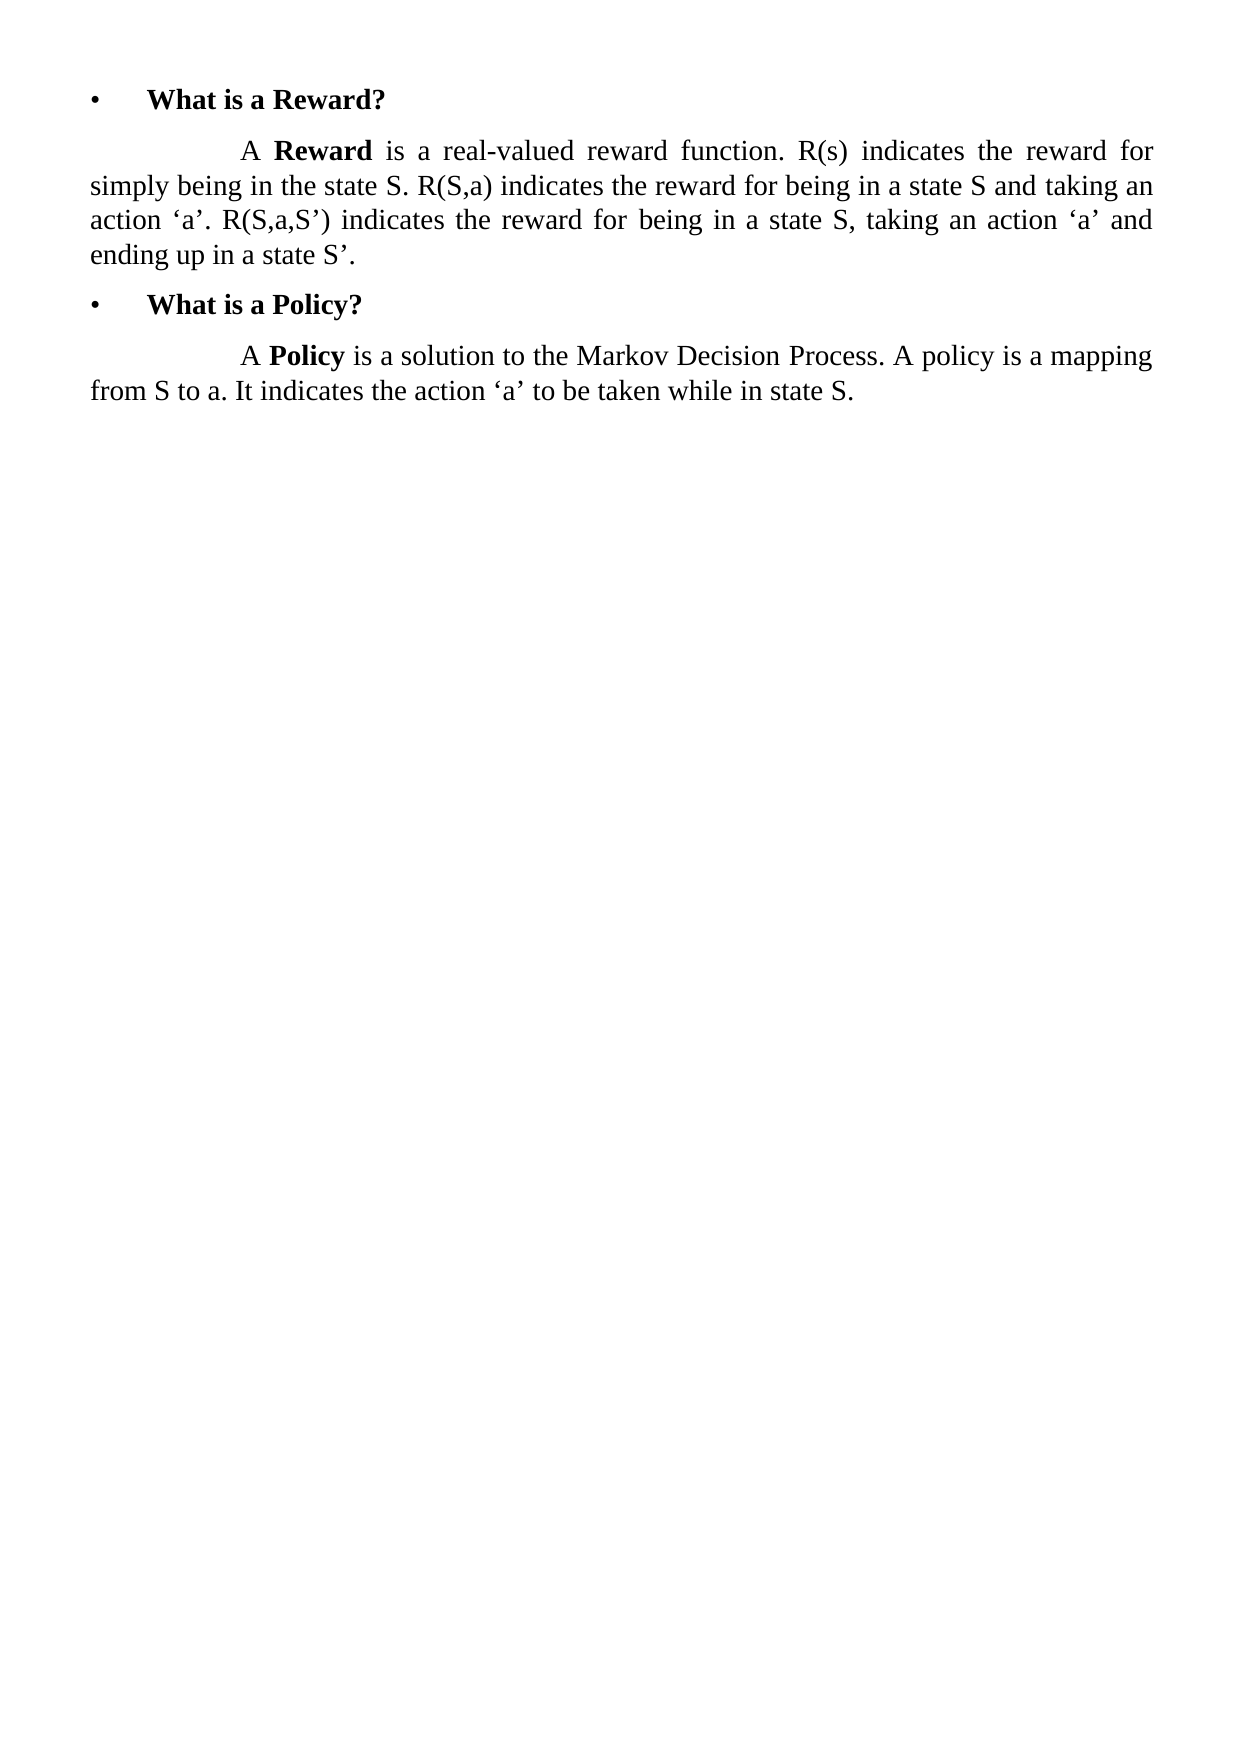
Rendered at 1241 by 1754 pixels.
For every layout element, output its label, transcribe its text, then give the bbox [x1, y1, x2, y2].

text A Policy is a solution to the Markov Decision Process. A policy is a mapping from S to a. It indicates the action ‘a’ to be taken while in state S. [90, 338, 1153, 406]
subtitle What is a Policy? [90, 287, 1213, 321]
text A Reward is a real-valued reward function. R(s) indicates the reward for simply being in the state S. R(S,a) indicates the reward for being in a state S and taking an action ‘a’. R(S,a,S’) indicates the reward for being in a state S, taking an action ‘a’ and ending up in a state S’. [90, 133, 1153, 270]
subtitle What is a Reward? [90, 82, 1213, 116]
